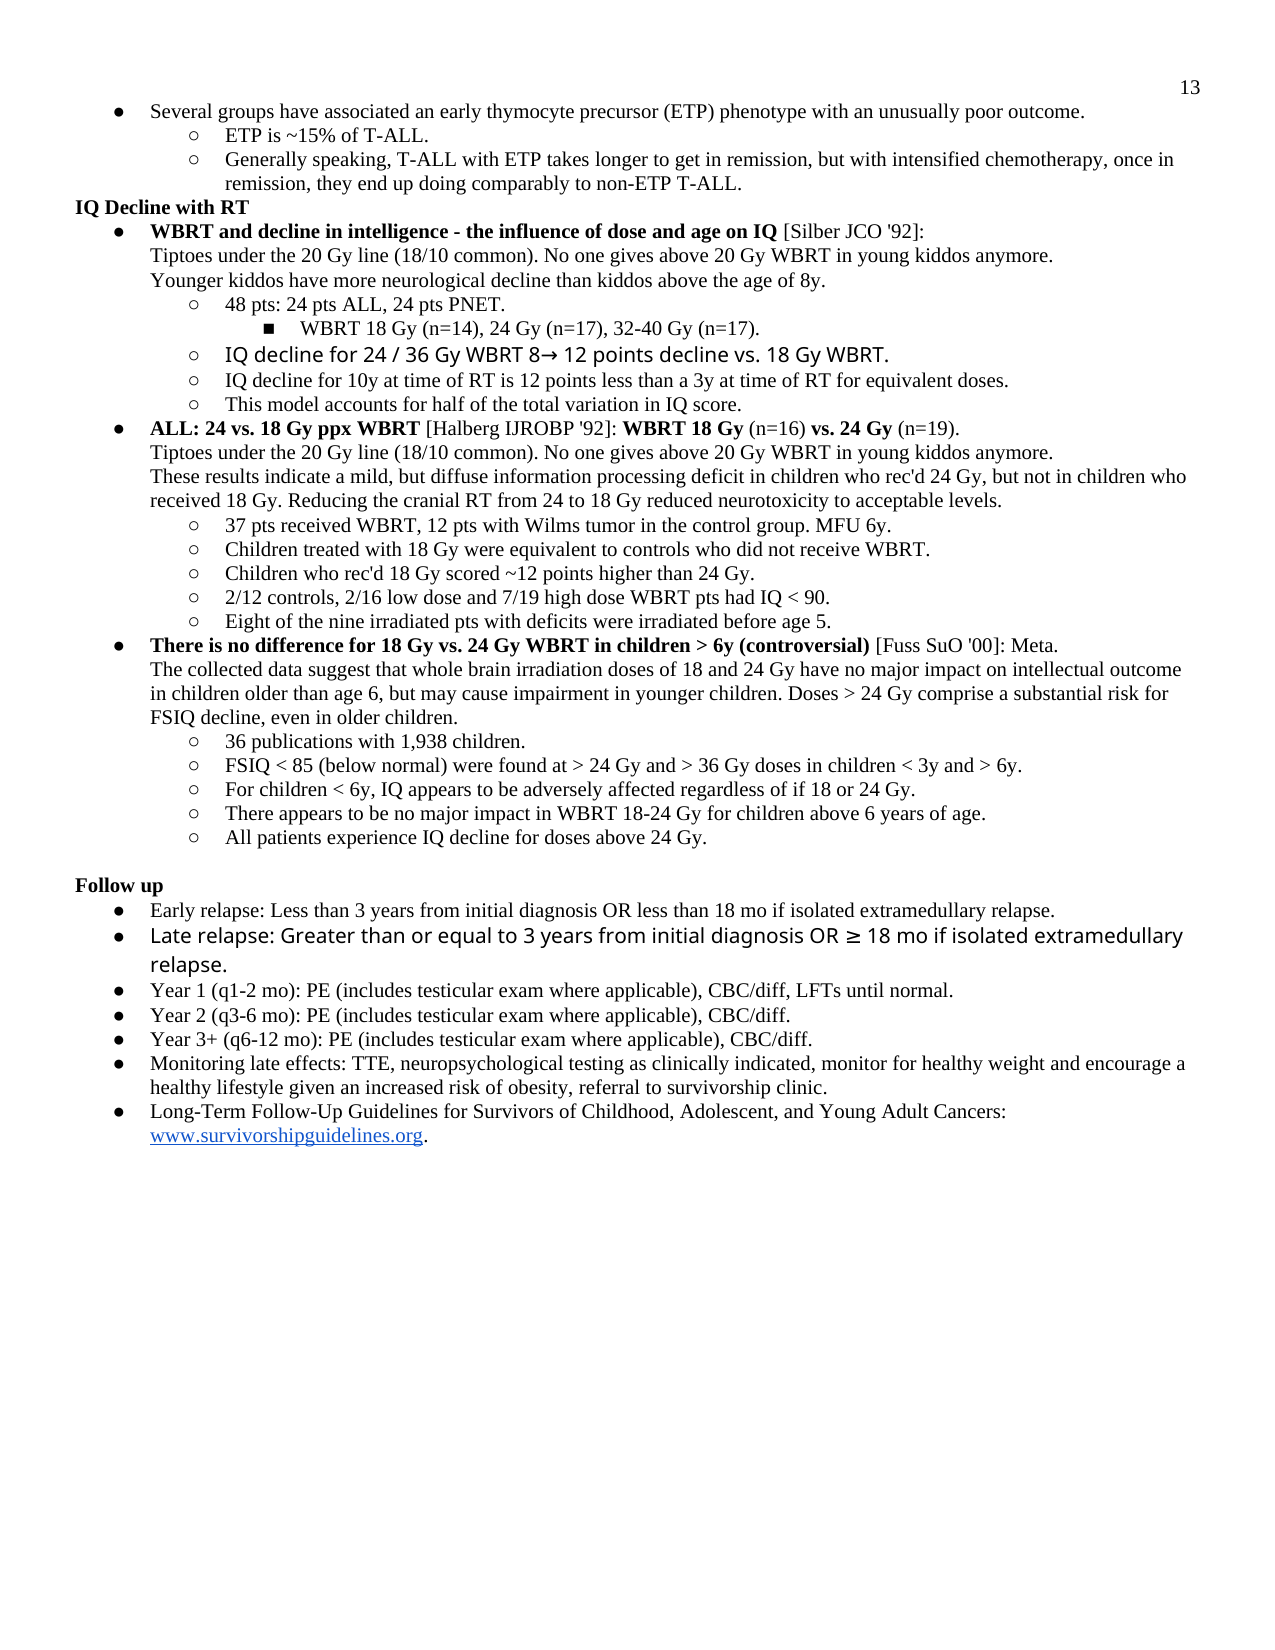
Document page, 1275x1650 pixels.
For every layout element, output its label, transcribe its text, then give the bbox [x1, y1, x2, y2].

list 2/12 controls, 2/16 low dose and 7/19 high dose WBRT pts had IQ < 90. [187, 585, 1200, 609]
list WBRT and decline in intelligence - the influence of dose and age on IQ [Silber JCO '92]: [112, 219, 1200, 243]
list There is no difference for 18 Gy vs. 24 Gy WBRT in children > 6y (controversial) [Fuss SuO '00]: Meta. The collected data suggest that whole brain irradiation doses of 18 and 24 Gy have no major impact on intellectual outcome in children older than age 6, but may cause impairment in younger children. Doses > 24 Gy comprise a substantial risk for FSIQ decline, even in older children. [112, 633, 1200, 729]
list 36 publications with 1,938 children. [187, 729, 1200, 753]
list 48 pts: 24 pts ALL, 24 pts PNET. [187, 292, 1200, 316]
list Generally speaking, T-ALL with ETP takes longer to get in remission, but with intensified chemotherapy, once in remission, they end up doing comparably to non-ETP T-ALL. [187, 147, 1200, 195]
text Tiptoes under the 20 Gy line (18/10 common). No one gives above 20 Gy WBRT in young kiddos anymore. [75, 243, 1200, 267]
list ALL: 24 vs. 18 Gy ppx WBRT [Halberg IJROBP '92]: WBRT 18 Gy (n=16) vs. 24 Gy (n=19). Tiptoes under the 20 Gy line (18/10 common). No one gives above 20 Gy WBRT in young kiddos anymore. [112, 416, 1200, 464]
list ETP is ~15% of T-ALL. [187, 123, 1200, 147]
list Children who rec'd 18 Gy scored ~12 points higher than 24 Gy. [187, 561, 1200, 585]
list Early relapse: Less than 3 years from initial diagnosis OR less than 18 mo if isolated extramedullary relapse. [112, 897, 1200, 922]
list Eight of the nine irradiated pts with deficits were irradiated before age 5. [187, 609, 1200, 633]
text Younger kiddos have more neurological decline than kiddos above the age of 8y. [75, 267, 1200, 292]
list Children treated with 18 Gy were equivalent to controls who did not receive WBRT. [187, 537, 1200, 561]
list Monitoring late effects: TTE, neuropsychological testing as clinically indicated, monitor for healthy weight and encourage a healthy lifestyle given an increased risk of obesity, referral to survivorship clinic. [112, 1051, 1200, 1099]
list 37 pts received WBRT, 12 pts with Wilms tumor in the control group. MFU 6y. [187, 512, 1200, 537]
list IQ decline for 24 / 36 Gy WBRT 8→ 12 points decline vs. 18 Gy WBRT. [187, 340, 1200, 368]
list All patients experience IQ decline for doses above 24 Gy. [187, 825, 1200, 849]
list Several groups have associated an early thymocyte precursor (ETP) phenotype with an unusually poor outcome. [112, 99, 1200, 123]
text These results indicate a mild, but diffuse information processing deficit in children who rec'd 24 Gy, but not in children who received 18 Gy. Reducing the cranial RT from 24 to 18 Gy reduced neurotoxicity to acceptable levels. [150, 464, 1200, 512]
list Late relapse: Greater than or equal to 3 years from initial diagnosis OR ≥ 18 mo if isolated extramedullary relapse. [112, 922, 1200, 978]
list Year 3+ (q6-12 mo): PE (includes testicular exam where applicable), CBC/diff. [112, 1027, 1200, 1051]
text Follow up [75, 873, 1200, 897]
list This model accounts for half of the total variation in IQ score. [187, 392, 1200, 416]
list For children < 6y, IQ appears to be adversely affected regardless of if 18 or 24 Gy. [187, 777, 1200, 801]
subtitle IQ Decline with RT [75, 195, 1200, 219]
list Year 2 (q3-6 mo): PE (includes testicular exam where applicable), CBC/diff. [112, 1002, 1200, 1027]
list IQ decline for 10y at time of RT is 12 points less than a 3y at time of RT for equivalent doses. [187, 368, 1200, 392]
list There appears to be no major impact in WBRT 18-24 Gy for children above 6 years of age. [187, 801, 1200, 825]
list Year 1 (q1-2 mo): PE (includes testicular exam where applicable), CBC/diff, LFTs until normal. [112, 978, 1200, 1002]
list WBRT 18 Gy (n=14), 24 Gy (n=17), 32-40 Gy (n=17). [262, 316, 1200, 340]
list FSIQ < 85 (below normal) were found at > 24 Gy and > 36 Gy doses in children < 3y and > 6y. [187, 753, 1200, 777]
list Long-Term Follow-Up Guidelines for Survivors of Childhood, Adolescent, and Young Adult Cancers: www.survivorshipguidelines.org. [112, 1099, 1200, 1147]
